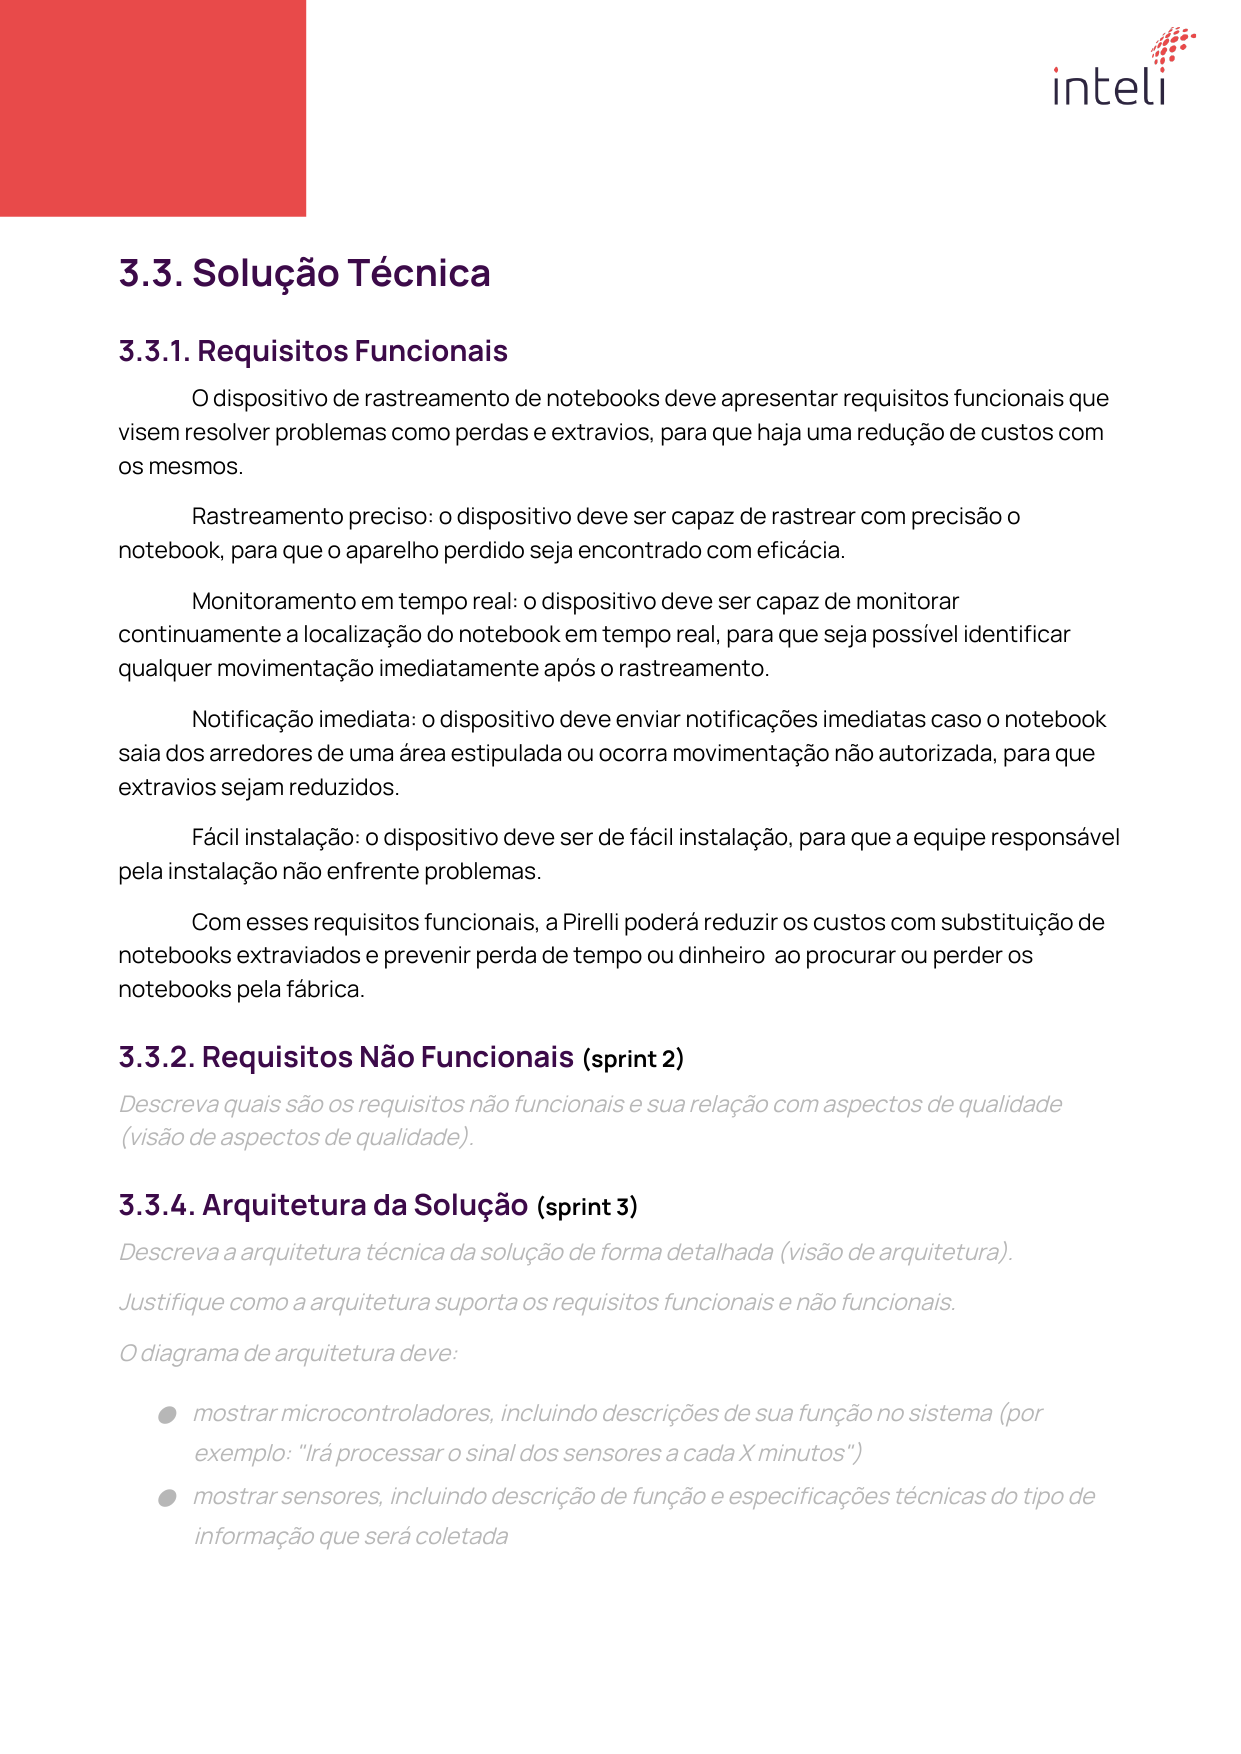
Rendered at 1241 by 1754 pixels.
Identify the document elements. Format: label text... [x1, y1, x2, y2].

text O diagrama de arquitetura deve: [118, 1337, 1122, 1368]
text O dispositivo de rastreamento de notebooks deve apresentar requisitos funcionais que visem resolver problemas como perdas e extravios, para que haja uma redução de custos com os mesmos. [118, 382, 1122, 481]
text Com esses requisitos funcionais, a Pirelli poderá reduzir os custos com substituição de notebooks extraviados e prevenir perda de tempo ou dinheiro ao procurar ou perder os notebooks pela fábrica. [118, 905, 1122, 1004]
text Rastreamento preciso: o dispositivo deve ser capaz de rastrear com precisão o notebook, para que o aparelho perdido seja encontrado com eficácia. [118, 500, 1122, 565]
text Monitoramento em tempo real: o dispositivo deve ser capaz de monitorar continuamente a localização do notebook em tempo real, para que seja possível identificar qualquer movimentação imediatamente após o rastreamento. [118, 584, 1122, 684]
text 3.3.1. Requisitos Funcionais [118, 331, 1122, 371]
text Notificação imediata: o dispositivo deve enviar notificações imediatas caso o notebook saia dos arredores de uma área estipulada ou ocorra movimentação não autorizada, para que extravios sejam reduzidos. [118, 703, 1122, 802]
picture [0, 0, 307, 217]
text Fácil instalação: o dispositivo deve ser de fácil instalação, para que a equipe responsável pela instalação não enfrente problemas. [118, 821, 1122, 886]
text 3.3. Solução Técnica [118, 124, 1122, 297]
picture [1054, 27, 1197, 105]
text Descreva quais são os requisitos não funcionais e sua relação com aspectos de qualidade (visão de aspectos de qualidade). [118, 1087, 1122, 1153]
list mostrar microcontroladores, incluindo descrições de sua função no sistema (por exemplo: "Irá processar o sinal dos sensores a cada X minutos") [156, 1387, 1122, 1468]
text Descreva a arquitetura técnica da solução de forma detalhada (visão de arquitetura). [118, 1236, 1122, 1267]
text Justifique como a arquitetura suporta os requisitos funcionais e não funcionais. [118, 1286, 1122, 1318]
list mostrar sensores, incluindo descrição de função e especificações técnicas do tipo de informação que será coletada [156, 1471, 1122, 1551]
text 3.3.2. Requisitos Não Funcionais (sprint 2) [118, 1036, 1122, 1076]
text 3.3.4. Arquitetura da Solução (sprint 3) [118, 1184, 1122, 1224]
